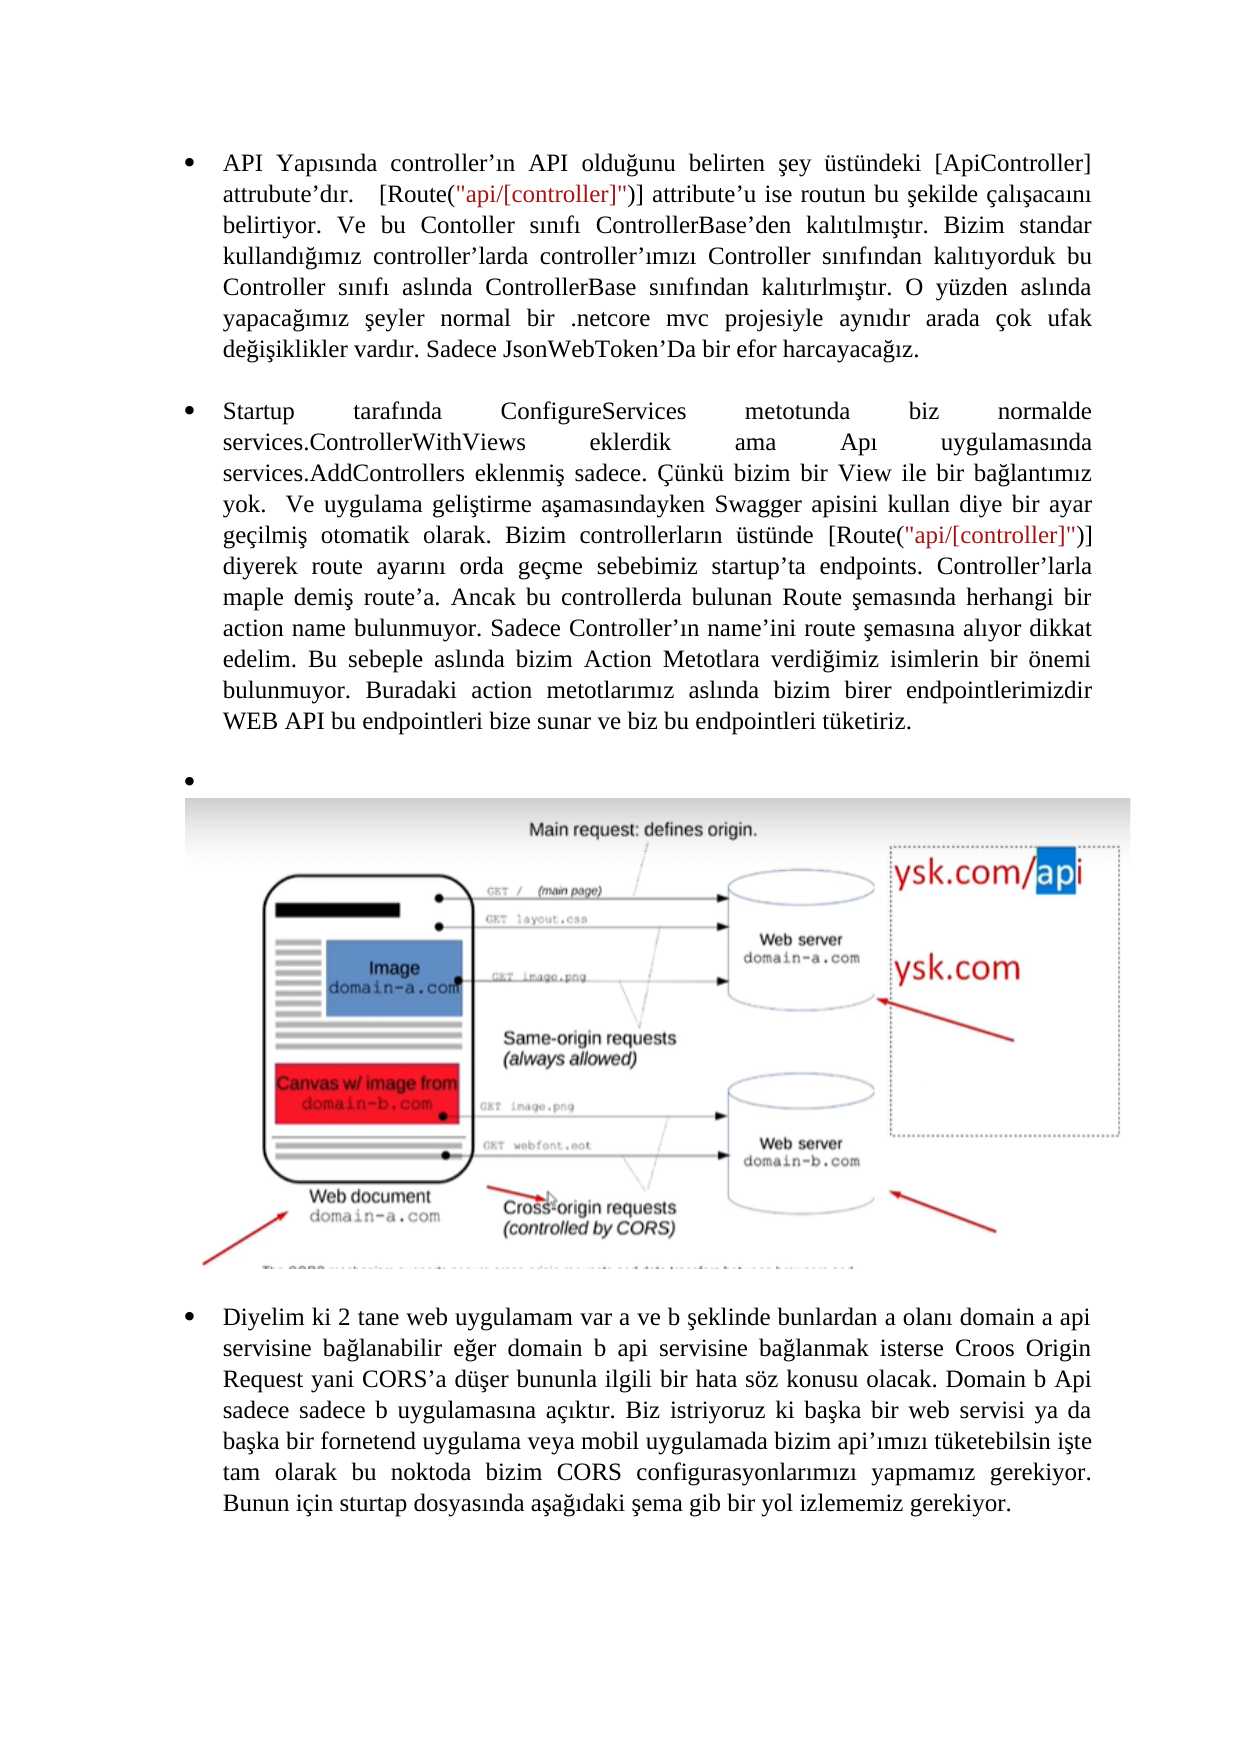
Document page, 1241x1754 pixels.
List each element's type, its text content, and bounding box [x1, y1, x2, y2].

picture [185, 798, 1131, 1269]
list Diyelim ki 2 tane web uygulamam var a ve b şeklinde bunlardan a olanı domain a api servisine bağlanabilir eğer domain b api servisine bağlanmak isterse Croos Origin Request yani CORS’a düşer bununla ilgili bir hata söz konusu olacak. Domain b Api sadece sadece b uygulamasına açıktır. Biz istriyoruz ki başka bir web servisi ya da başka bir fornetend uygulama veya mobil uygulamada bizim api’ımızı tüketebilsin işte tam olarak bu noktoda bizim CORS configurasyonlarımızı yapmamız gerekiyor. Bunun için sturtap dosyasında aşağıdaki şema gib bir yol izlememiz gerekiyor. [185, 1302, 1093, 1517]
list API Yapısında controller’ın API olduğunu belirten şey üstündeki [ApiController] attrubute’dır. [Route("api/[controller]")] attribute’u ise routun bu şekilde çalışacaını belirtiyor. Ve bu Contoller sınıfı ControllerBase’den kalıtılmıştır. Bizim standar kullandığımız controller’larda controller’ımızı Controller sınıfından kalıtıyorduk bu Controller sınıfı aslında ControllerBase sınıfından kalıtırlmıştır. O yüzden aslında yapacağımız şeyler normal bir .netcore mvc projesiyle aynıdır arada çok ufak değişiklikler vardır. Sadece JsonWebToken’Da bir efor harcayacağız. [185, 148, 1093, 363]
list Startup tarafında ConfigureServices metotunda biz normalde services.ControllerWithViews eklerdik ama Apı uygulamasında services.AddControllers eklenmiş sadece. Çünkü bizim bir View ile bir bağlantımız yok. Ve uygulama geliştirme aşamasındayken Swagger apisini kullan diye bir ayar geçilmiş otomatik olarak. Bizim controllerların üstünde [Route("api/[controller]")] diyerek route ayarını orda geçme sebebimiz startup’ta endpoints. Controller’larla maple demiş route’a. Ancak bu controllerda bulunan Route şemasında herhangi bir action name bulunmuyor. Sadece Controller’ın name’ini route şemasına alıyor dikkat edelim. Bu sebeple aslında bizim Action Metotlara verdiğimiz isimlerin bir önemi bulunmuyor. Buradaki action metotlarımız aslında bizim birer endpointlerimizdir WEB API bu endpointleri bize sunar ve biz bu endpointleri tüketiriz. [185, 396, 1093, 735]
